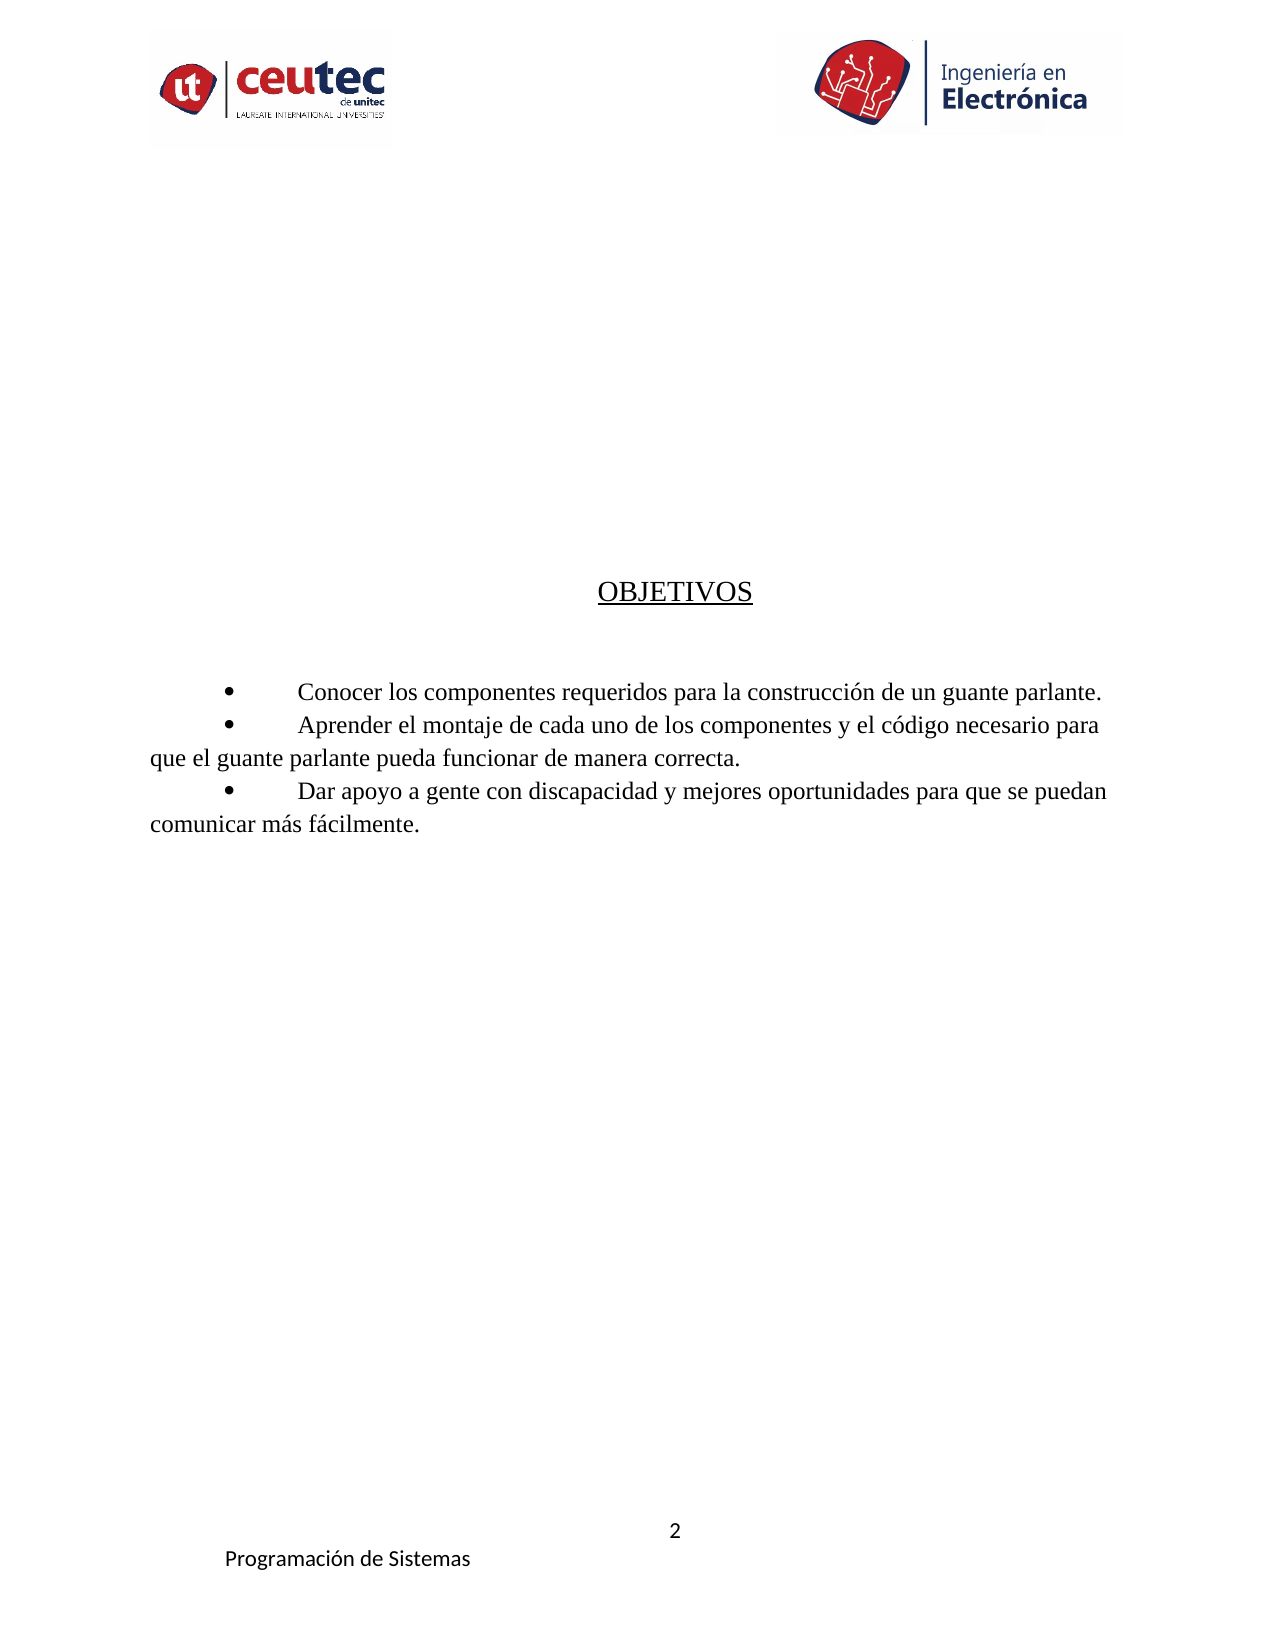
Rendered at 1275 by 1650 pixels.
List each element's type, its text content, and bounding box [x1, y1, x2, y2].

picture [775, 33, 1125, 135]
list Aprender el montaje de cada uno de los componentes y el código necesario para que el guante parlante pueda funcionar de manera correcta. [150, 710, 1125, 772]
picture [150, 28, 393, 150]
subtitle OBJETIVOS [150, 574, 1125, 607]
list Dar apoyo a gente con discapacidad y mejores oportunidades para que se puedan comunicar más fácilmente. [150, 776, 1125, 838]
list Conocer los componentes requeridos para la construcción de un guante parlante. [150, 677, 1125, 706]
